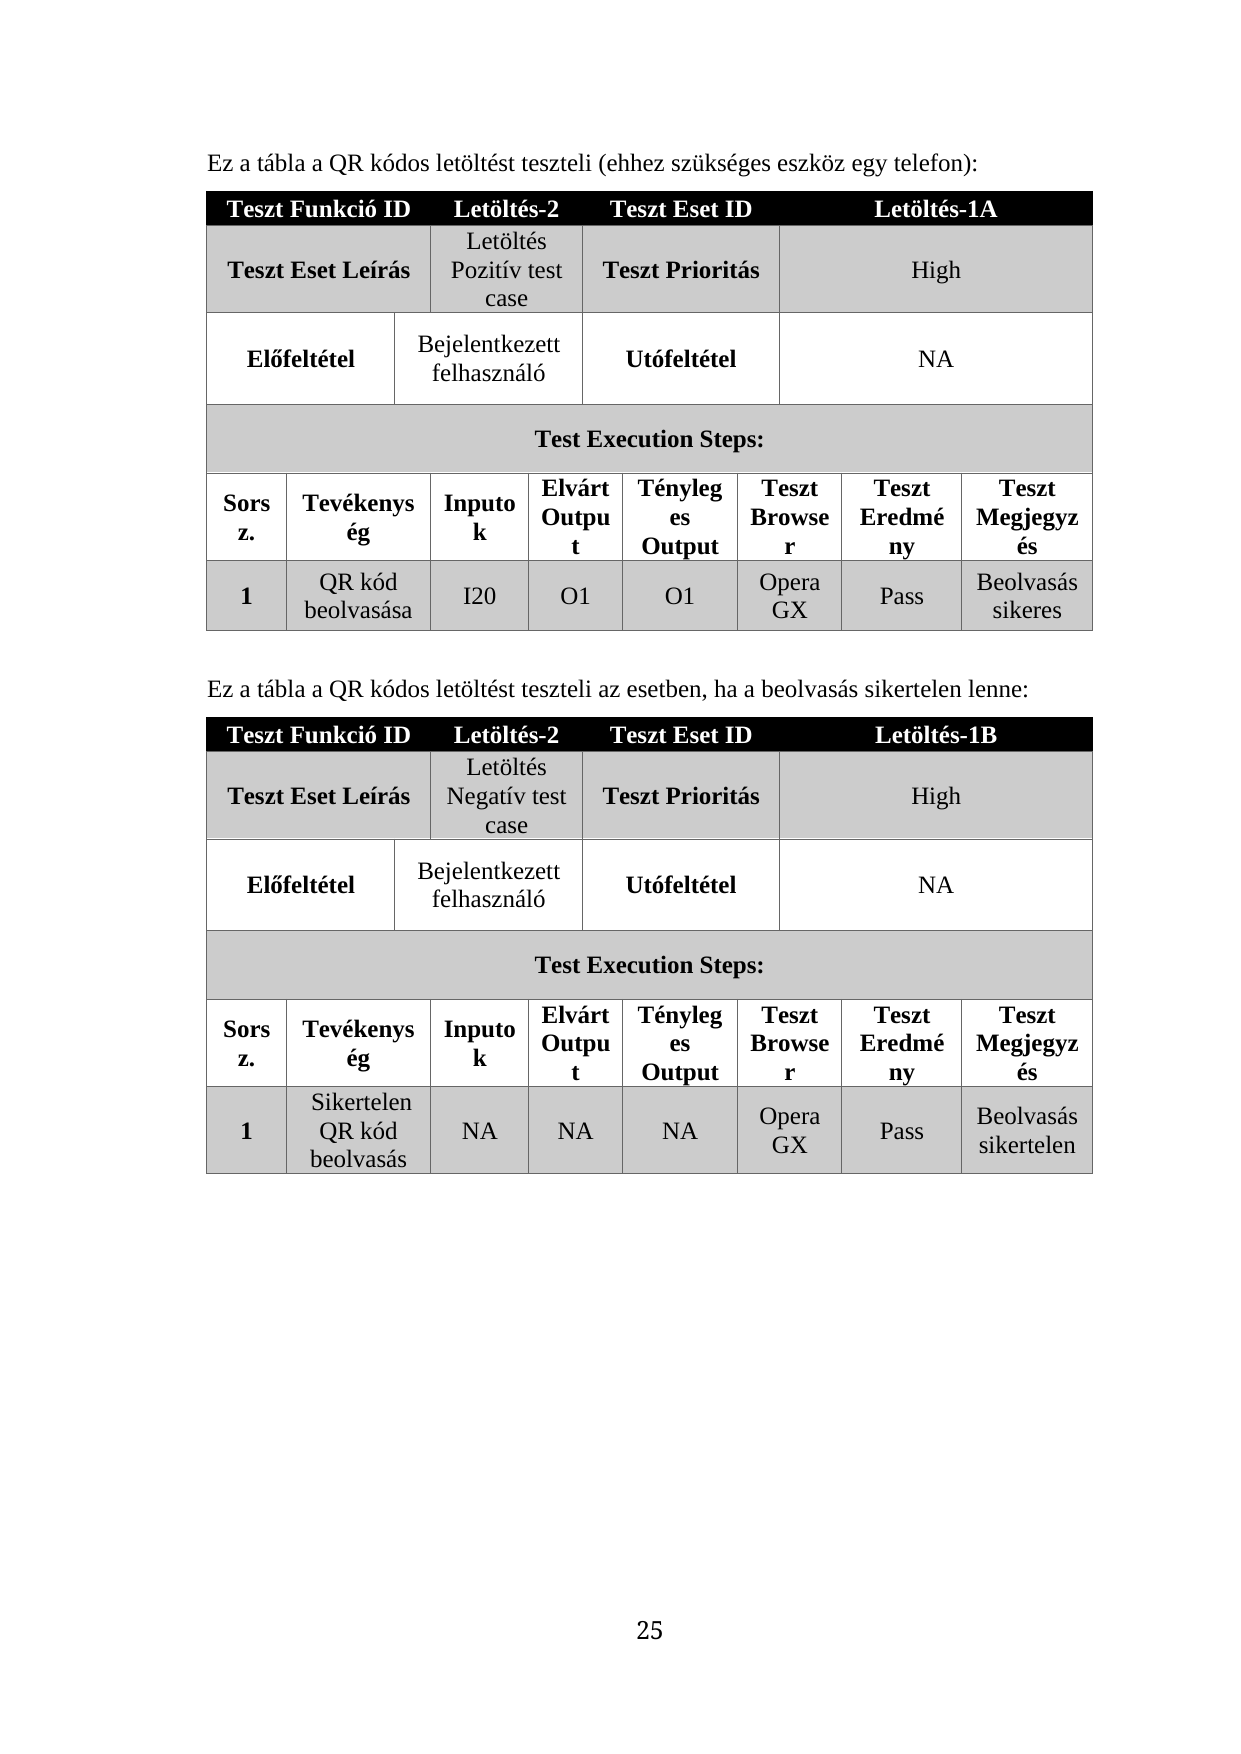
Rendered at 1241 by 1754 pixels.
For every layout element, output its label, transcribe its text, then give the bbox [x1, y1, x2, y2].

table_cell Elvárt Output [529, 1000, 622, 1086]
table_cell Bejelentkezett felhasználó [395, 313, 582, 403]
table_cell Opera GX [738, 561, 841, 630]
table_cell Inputok [431, 474, 528, 560]
table_cell Teszt Prioritás [583, 752, 779, 838]
table_cell NA [623, 1087, 737, 1173]
table_cell QR kód beolvasása [287, 561, 430, 630]
table_cell Teszt Megjegyzés [962, 1000, 1092, 1086]
table_cell Bejelentkezett felhasználó [395, 840, 582, 930]
table_cell Tényleges Output [623, 474, 737, 560]
table_cell Sorsz. [207, 474, 286, 560]
table_cell 1 [207, 561, 286, 630]
table_cell Teszt Megjegyzés [962, 474, 1092, 560]
table_header Letöltés-2 [431, 718, 582, 751]
table_cell Teszt Eredmény [842, 1000, 961, 1086]
table_header Teszt Funkció ID [207, 718, 430, 751]
table_cell NA [780, 313, 1092, 403]
table_cell Beolvasás sikertelen [962, 1087, 1092, 1173]
table_cell Opera GX [738, 1087, 841, 1173]
table_cell Pass [842, 1087, 961, 1173]
table_cell Tevékenység [287, 1000, 430, 1086]
table_cell Utófeltétel [583, 840, 779, 930]
table_header Teszt Eset ID [583, 718, 779, 751]
table_header Teszt Eset ID [583, 192, 779, 225]
table_cell Test Execution Steps: [207, 405, 1092, 472]
table_cell Tényleges Output [623, 1000, 737, 1086]
table_header Teszt Funkció ID [207, 192, 430, 225]
table_cell Sikertelen QR kód beolvasás [287, 1087, 430, 1173]
table_cell Pass [842, 561, 961, 630]
table_cell NA [431, 1087, 528, 1173]
table_cell High [780, 226, 1092, 312]
table_header Letöltés-2 [431, 192, 582, 225]
table_cell Teszt Eset Leírás [207, 752, 430, 838]
table_cell Előfeltétel [207, 313, 394, 403]
table_cell High [780, 752, 1092, 838]
table_cell O1 [623, 561, 737, 630]
text Ez a tábla a QR kódos letöltést teszteli az esetben, ha a beolvasás sikertelen lenne: [207, 674, 1092, 703]
table_cell Test Execution Steps: [207, 931, 1092, 999]
table_cell 1 [207, 1087, 286, 1173]
table_cell NA [780, 840, 1092, 930]
table_header Letöltés-1B [780, 718, 1092, 751]
table_cell Előfeltétel [207, 840, 394, 930]
table_cell Inputok [431, 1000, 528, 1086]
table_cell Tevékenység [287, 474, 430, 560]
table_header Letöltés-1A [780, 192, 1092, 225]
table_cell Elvárt Output [529, 474, 622, 560]
table_cell Beolvasás sikeres [962, 561, 1092, 630]
table_cell O1 [529, 561, 622, 630]
table_cell NA [529, 1087, 622, 1173]
table_cell Utófeltétel [583, 313, 779, 403]
table_cell Teszt Browser [738, 1000, 841, 1086]
table_cell Sorsz. [207, 1000, 286, 1086]
text Ez a tábla a QR kódos letöltést teszteli (ehhez szükséges eszköz egy telefon): [207, 148, 1092, 176]
table_cell Letöltés Pozitív test case [431, 226, 582, 312]
table_cell Teszt Eset Leírás [207, 226, 430, 312]
table_cell Teszt Eredmény [842, 474, 961, 560]
table_cell Letöltés Negatív test case [431, 752, 582, 838]
table_cell Teszt Prioritás [583, 226, 779, 312]
table_cell I20 [431, 561, 528, 630]
table_cell Teszt Browser [738, 474, 841, 560]
